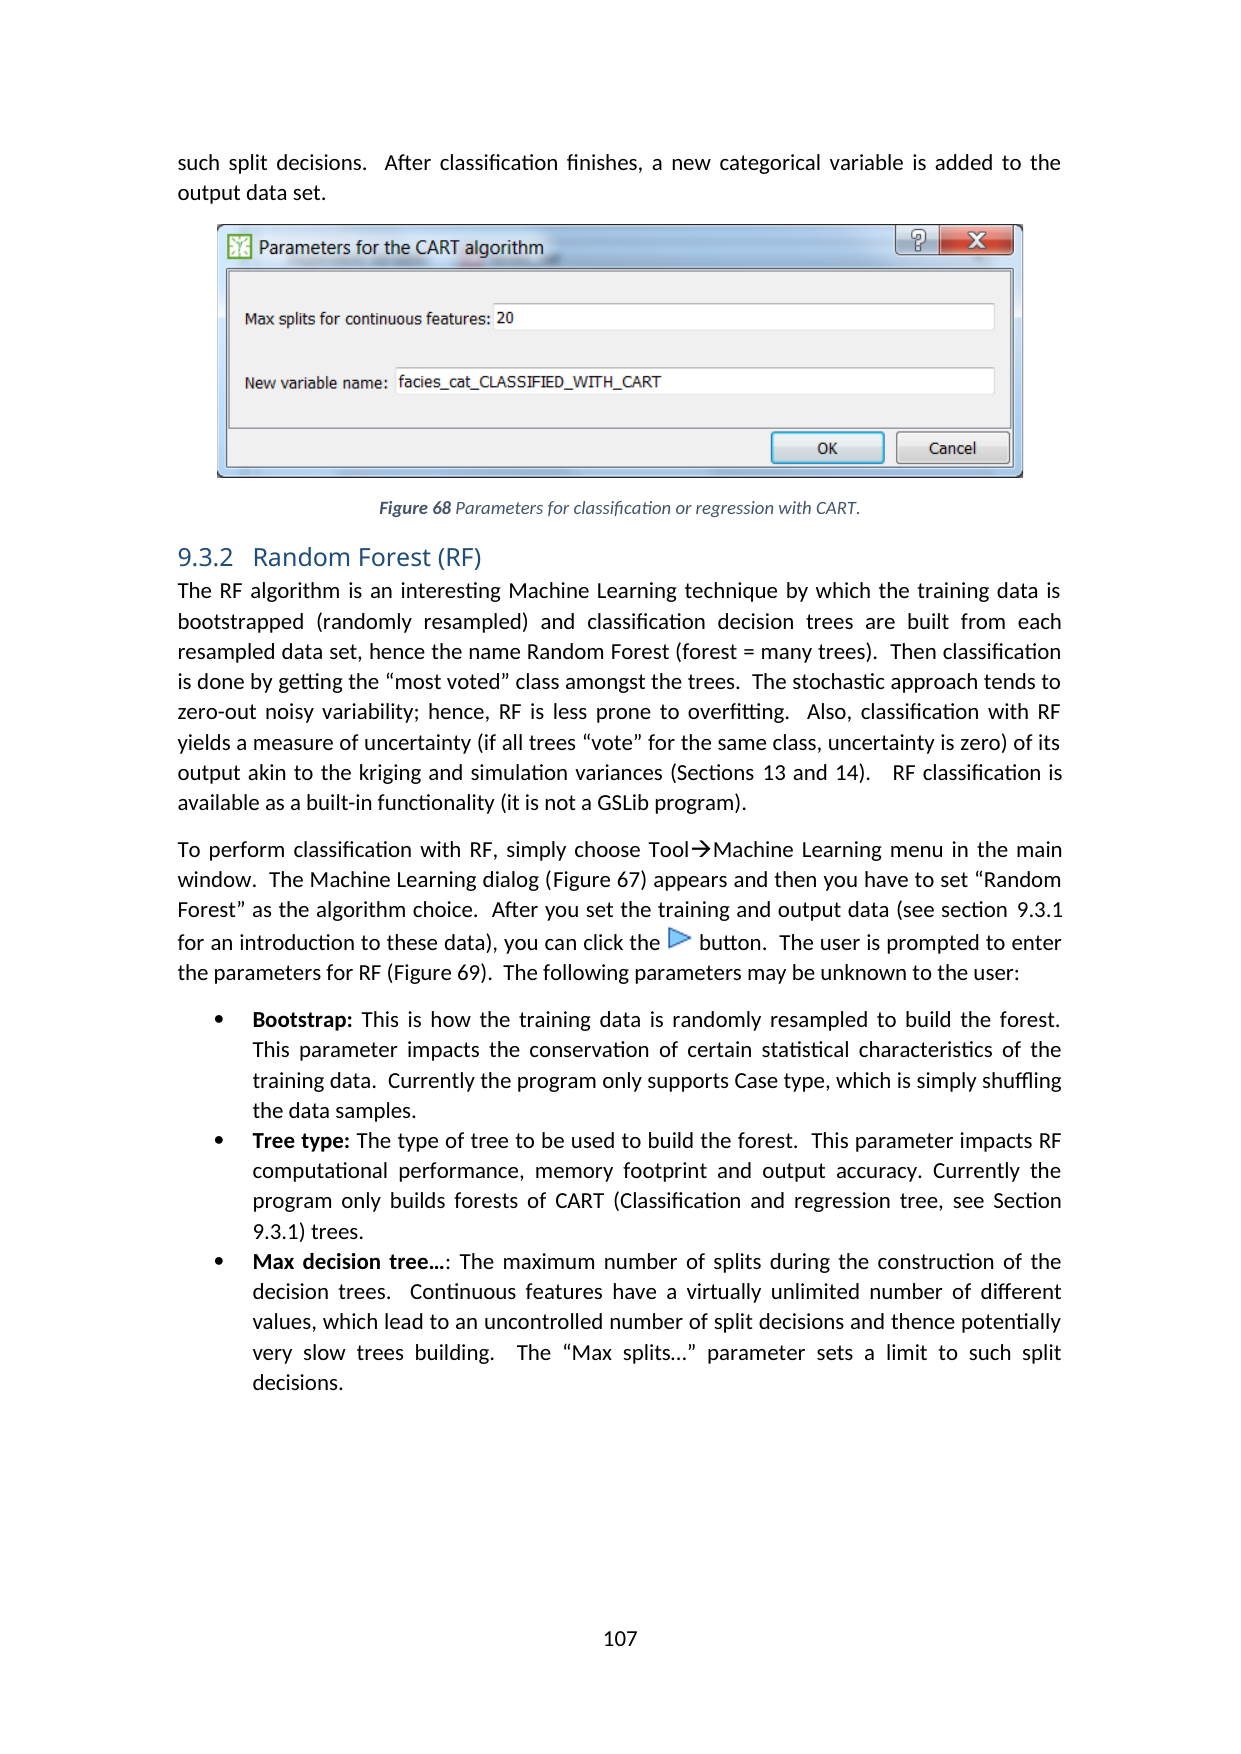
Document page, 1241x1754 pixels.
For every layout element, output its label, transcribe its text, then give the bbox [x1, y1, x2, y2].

subtitle Random Forest (RF) [177, 540, 1063, 574]
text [177, 148, 1063, 206]
text To perform classification with RF, simply choose ToolMachine Learning menu in the main window. The Machine Learning dialog (Figure 67) appears and then you have to set “Random Forest” as the algorithm choice. After you set the training and output data (see section 9.3.1 for an introduction to these data), you can click the button. The user is prompted to enter the parameters for RF (Figure 69). The following parameters may be unknown to the user: [177, 835, 1063, 986]
list Tree type: The type of tree to be used to build the forest. This parameter impacts RF computational performance, memory footprint and output accuracy. Currently the program only builds forests of CART (Classification and regression tree, see Section 9.3.1) trees. [215, 1126, 1063, 1245]
text Figure 68 Parameters for classification or regression with CART. [177, 496, 1063, 519]
list Max decision tree…: The maximum number of splits during the construction of the decision trees. Continuous features have a virtually unlimited number of different values, which lead to an uncontrolled number of split decisions and thence potentially very slow trees building. The “Max splits…” parameter sets a limit to such split decisions. [215, 1247, 1063, 1396]
text The RF algorithm is an interesting Machine Learning technique by which the training data is bootstrapped (randomly resampled) and classification decision trees are built from each resampled data set, hence the name Random Forest (forest = many trees). Then classification is done by getting the “most voted” class amongst the trees. The stochastic approach tends to zero-out noisy variability; hence, RF is less prone to overfitting. Also, classification with RF yields a measure of uncertainty (if all trees “vote” for the same class, uncertainty is zero) of its output akin to the kriging and simulation variances (Sections 13 and 14). RF classification is available as a built-in functionality (it is not a GSLib program). [177, 577, 1063, 816]
picture [217, 224, 1024, 478]
list Bootstrap: This is how the training data is randomly resampled to build the forest. This parameter impacts the conservation of certain statistical characteristics of the training data. Currently the program only supports Case type, which is simply shuffling the data samples. [215, 1005, 1063, 1124]
picture [667, 925, 693, 951]
